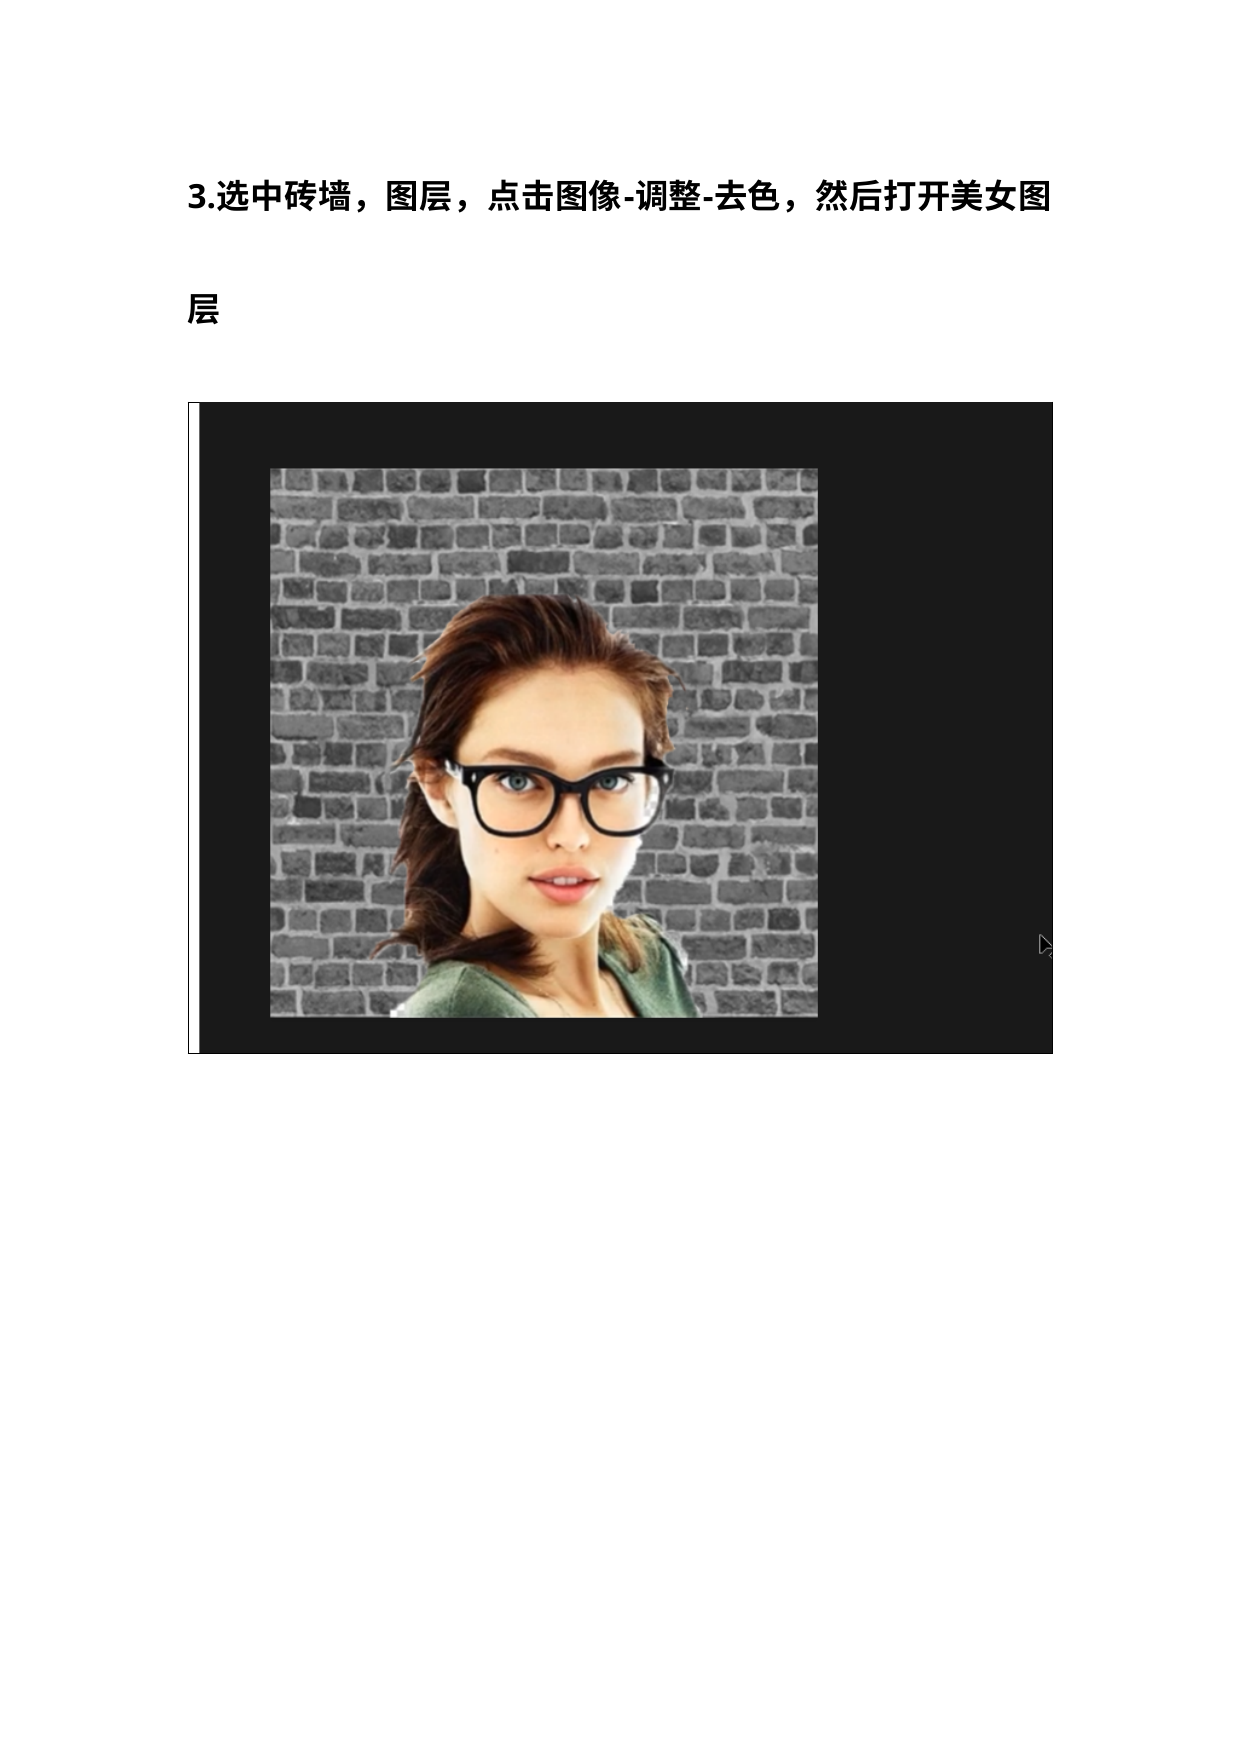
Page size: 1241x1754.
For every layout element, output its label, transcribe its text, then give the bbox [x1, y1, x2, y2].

picture [199, 402, 1053, 1053]
subtitle 3.选中砖墙，图层，点击图像-调整-去色，然后打开美女图层 [187, 162, 1053, 339]
table_header [189, 403, 199, 1053]
